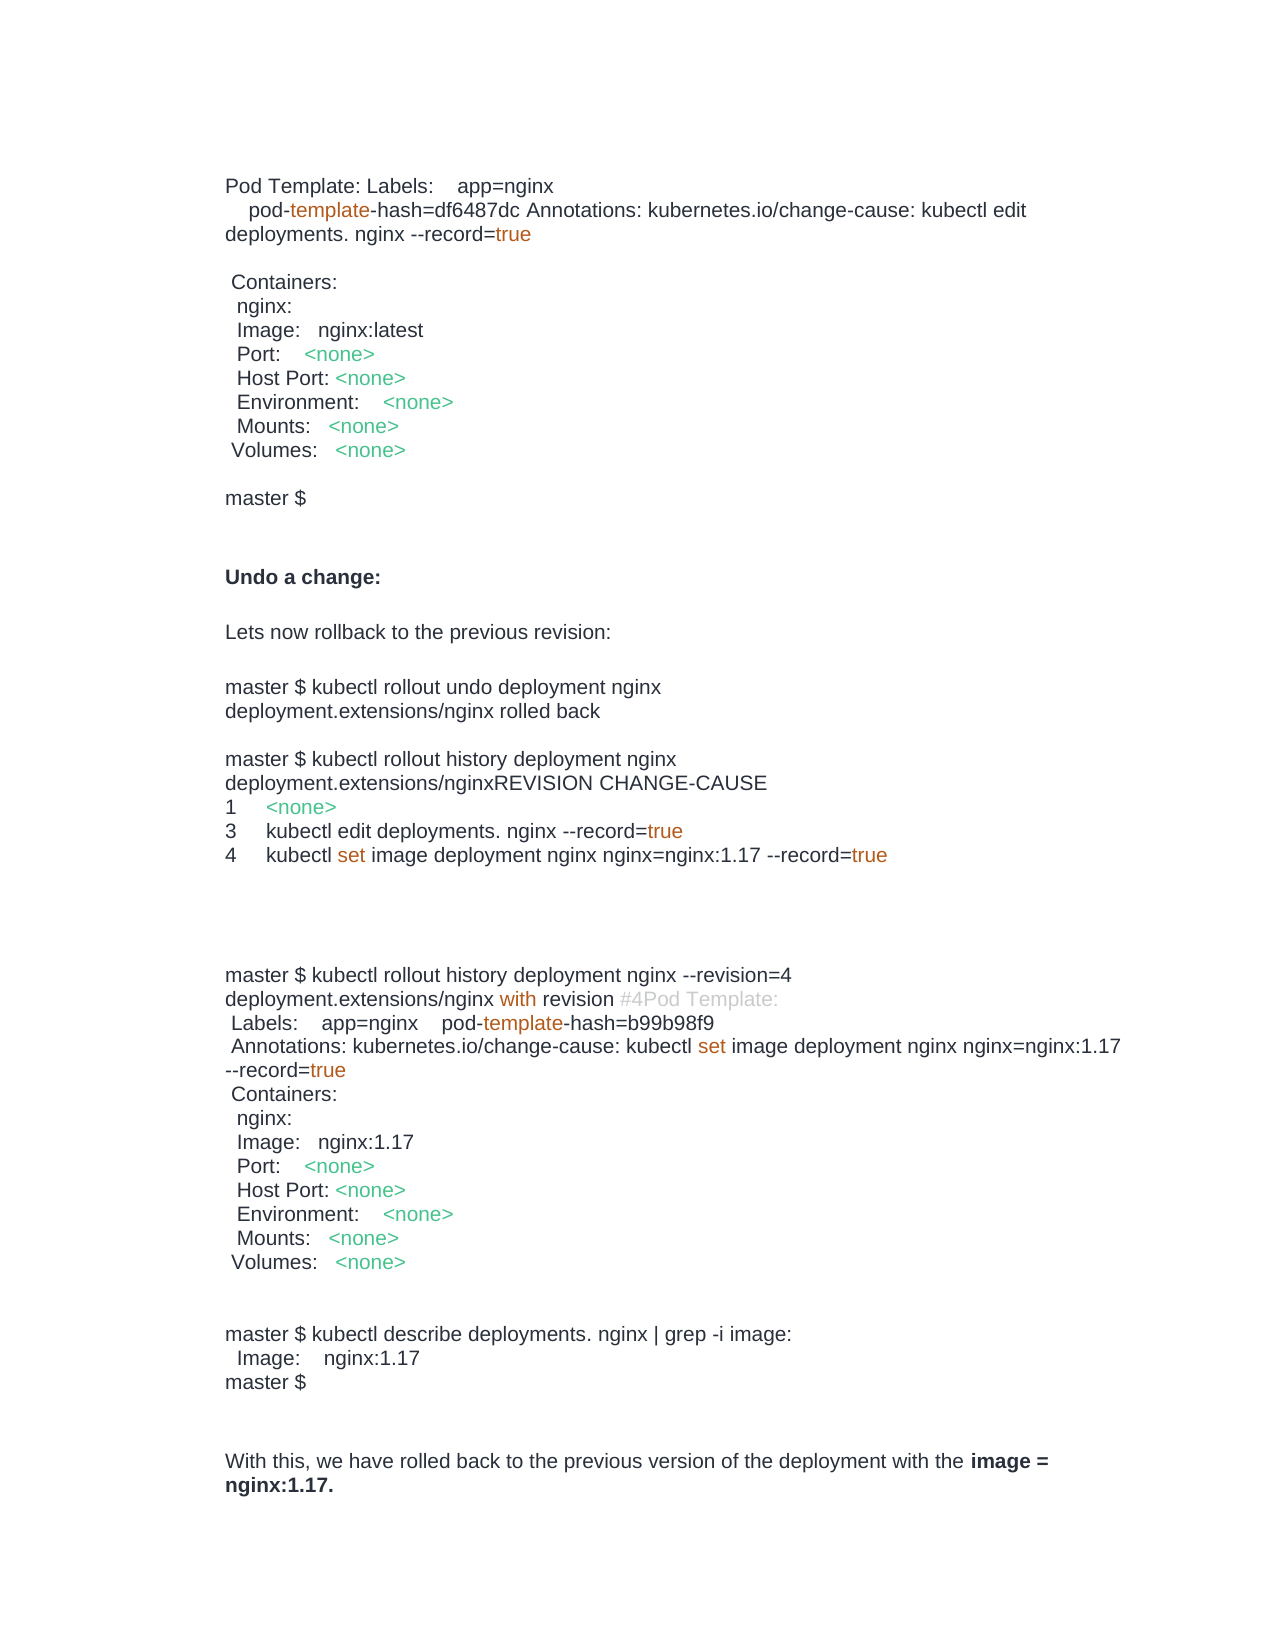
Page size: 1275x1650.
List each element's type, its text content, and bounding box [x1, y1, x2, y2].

text Port: <none> [225, 342, 1125, 366]
text nginx: [225, 1106, 1125, 1130]
text 1 <none> [225, 795, 1125, 819]
text master $ kubectl describe deployments. nginx | grep -i image: [225, 1322, 1125, 1346]
text Image: nginx:1.17 [225, 1346, 1125, 1370]
text Image: nginx:latest [225, 318, 1125, 342]
text nginx: [225, 294, 1125, 318]
text master $ [225, 1370, 1125, 1394]
text master $ kubectl rollout history deployment nginx [225, 747, 1125, 771]
text Host Port: <none> [225, 366, 1125, 389]
text Containers: [225, 270, 1125, 294]
text 4 kubectl set image deployment nginx nginx=nginx:1.17 --record=true [225, 843, 1125, 867]
text Environment: <none> [225, 389, 1125, 413]
text Annotations: kubernetes.io/change-cause: kubectl set image deployment nginx nginx=nginx:1.17 --record=true [225, 1034, 1125, 1082]
text Image: nginx:1.17 [225, 1130, 1125, 1154]
text Labels: app=nginx pod-template-hash=b99b98f9 [225, 1010, 1125, 1034]
text Containers: [225, 1082, 1125, 1106]
text Mounts: <none> [225, 1226, 1125, 1250]
text master $ kubectl rollout undo deployment nginx [225, 675, 1125, 699]
text Port: <none> [225, 1154, 1125, 1178]
text Lets now rollback to the previous revision: [225, 620, 1125, 644]
text With this, we have rolled back to the previous version of the deployment with the image = nginx:1.17. [225, 1449, 1125, 1497]
text Undo a change: [225, 564, 1125, 588]
text Volumes: <none> [225, 437, 1125, 461]
text deployment.extensions/nginx rolled back [225, 699, 1125, 723]
text master $ kubectl rollout history deployment nginx --revision=4 [225, 962, 1125, 986]
text deployment.extensions/nginxREVISION CHANGE-CAUSE [225, 771, 1125, 795]
text Mounts: <none> [225, 413, 1125, 437]
text deployment.extensions/nginx with revision #4Pod Template: [225, 986, 1125, 1010]
text Volumes: <none> [225, 1250, 1125, 1274]
text master $ [225, 485, 1125, 509]
text 3 kubectl edit deployments. nginx --record=true [225, 819, 1125, 843]
text Pod Template: Labels: app=nginx [225, 174, 1125, 198]
text Host Port: <none> [225, 1178, 1125, 1202]
text pod-template-hash=df6487dc Annotations: kubernetes.io/change-cause: kubectl edit deployments. nginx --record=true [225, 198, 1125, 246]
text Environment: <none> [225, 1202, 1125, 1226]
